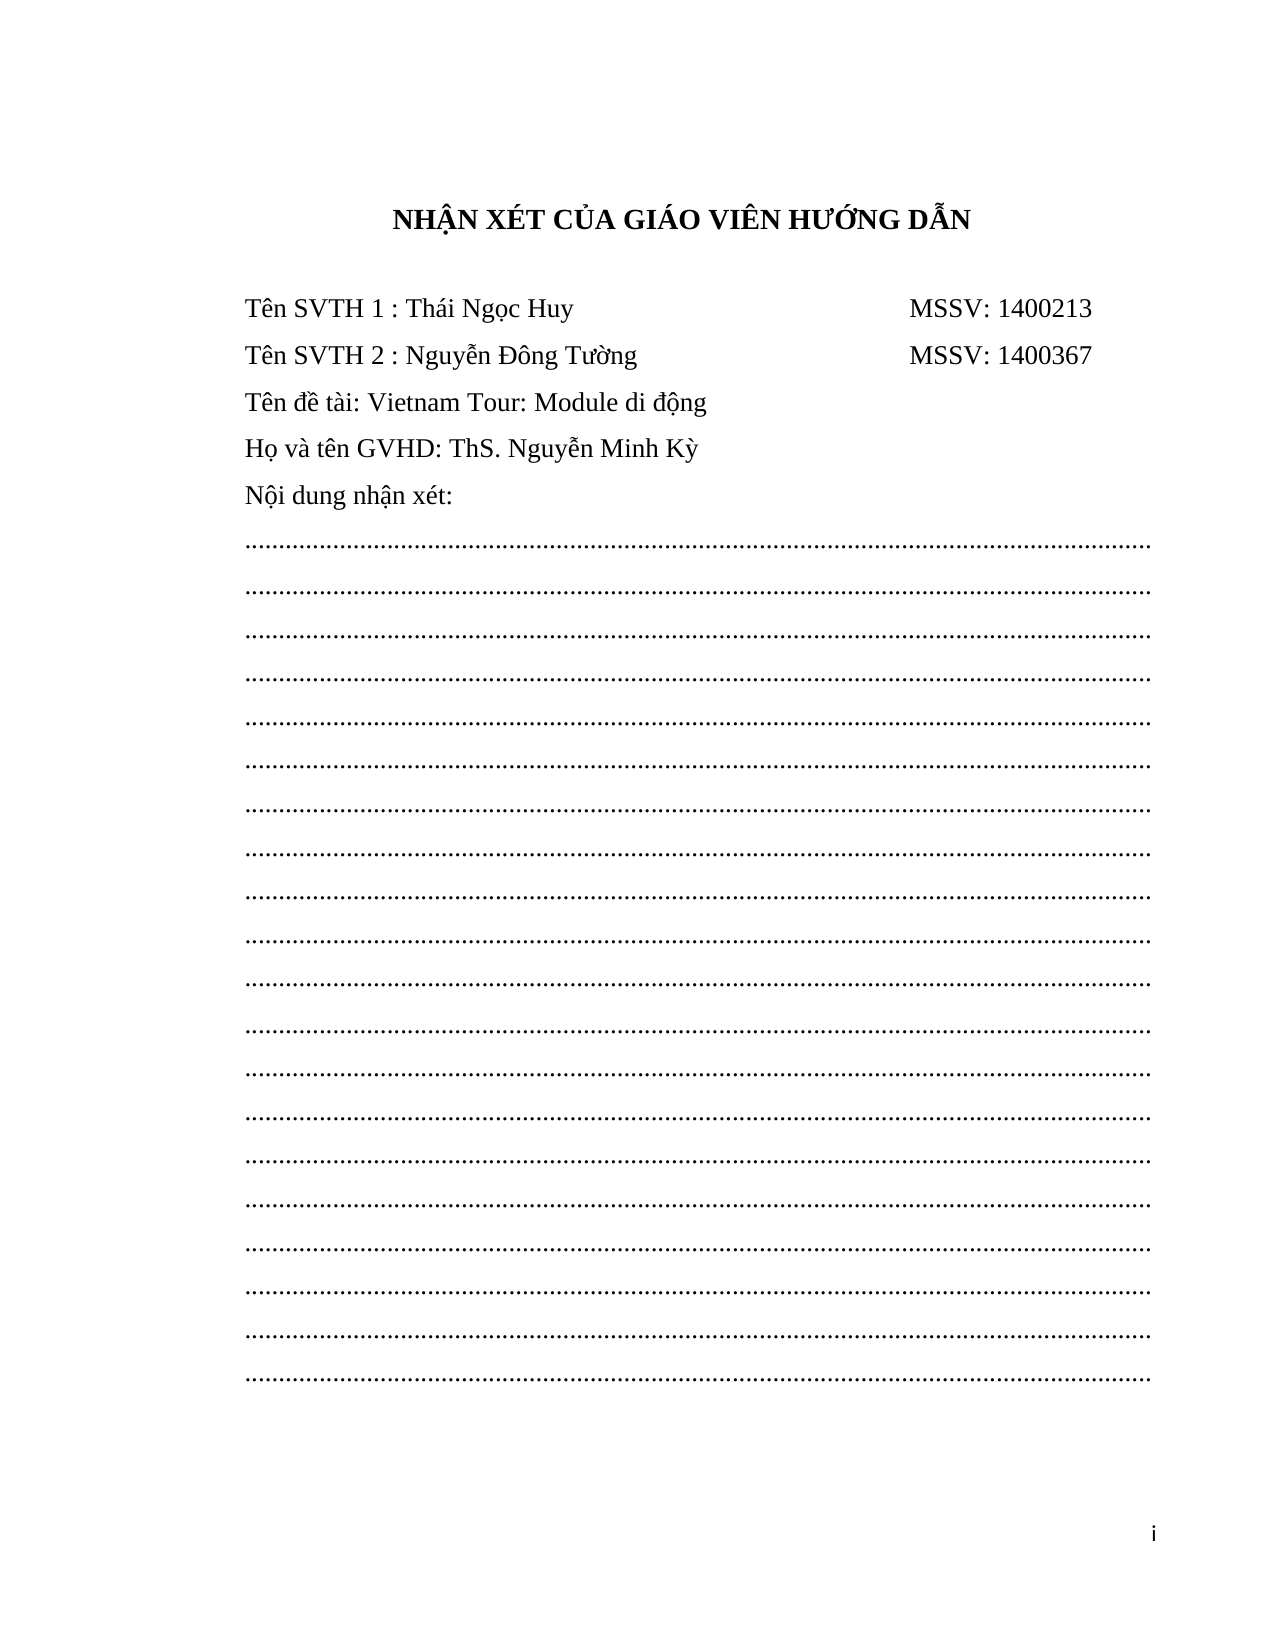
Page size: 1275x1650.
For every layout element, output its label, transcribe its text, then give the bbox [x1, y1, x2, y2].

text Họ và tên GVHD: ThS. Nguyễn Minh Kỳ [244, 432, 1156, 464]
text Tên đề tài: Vietnam Tour: Module di động [244, 386, 1156, 417]
text Nội dung nhận xét: [244, 479, 1156, 510]
subtitle NHẬN XÉT CỦA GIÁO VIÊN HƯỚNG DẪN [207, 202, 1156, 236]
text Tên SVTH 1 : Thái Ngọc Huy MSSV: 1400213 [244, 292, 1156, 324]
text Tên SVTH 2 : Nguyễn Đông Tường MSSV: 1400367 [244, 339, 1156, 370]
